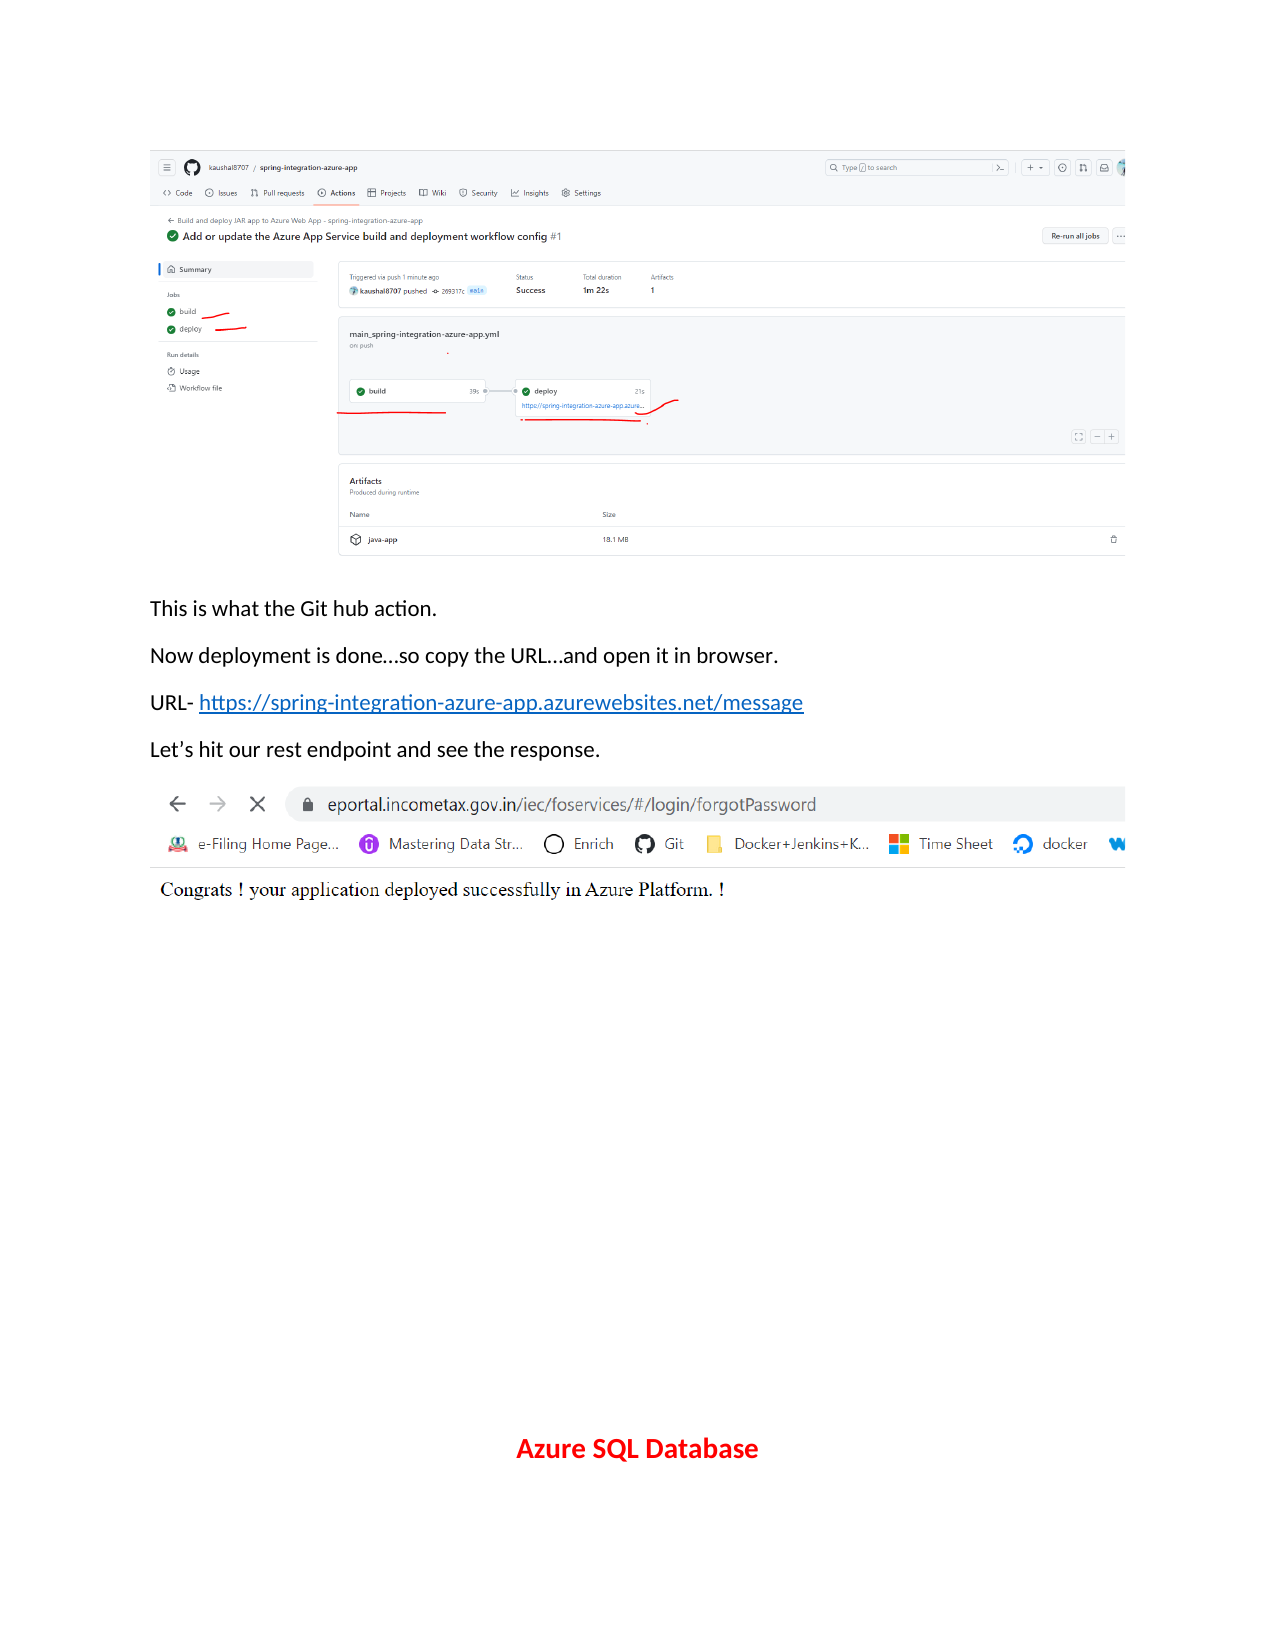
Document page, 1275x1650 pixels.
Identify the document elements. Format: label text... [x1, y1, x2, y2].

text Let’s hit our rest endpoint and see the response. [150, 735, 1125, 763]
text This is what the Git hub action. [150, 594, 1125, 622]
text Now deployment is done…so copy the URL…and open it in browser. [150, 641, 1125, 669]
picture [150, 781, 1125, 990]
picture [150, 150, 1125, 576]
text Azure SQL Database [150, 1430, 1125, 1466]
text URL- https://spring-integration-azure-app.azurewebsites.net/message [150, 688, 1125, 716]
